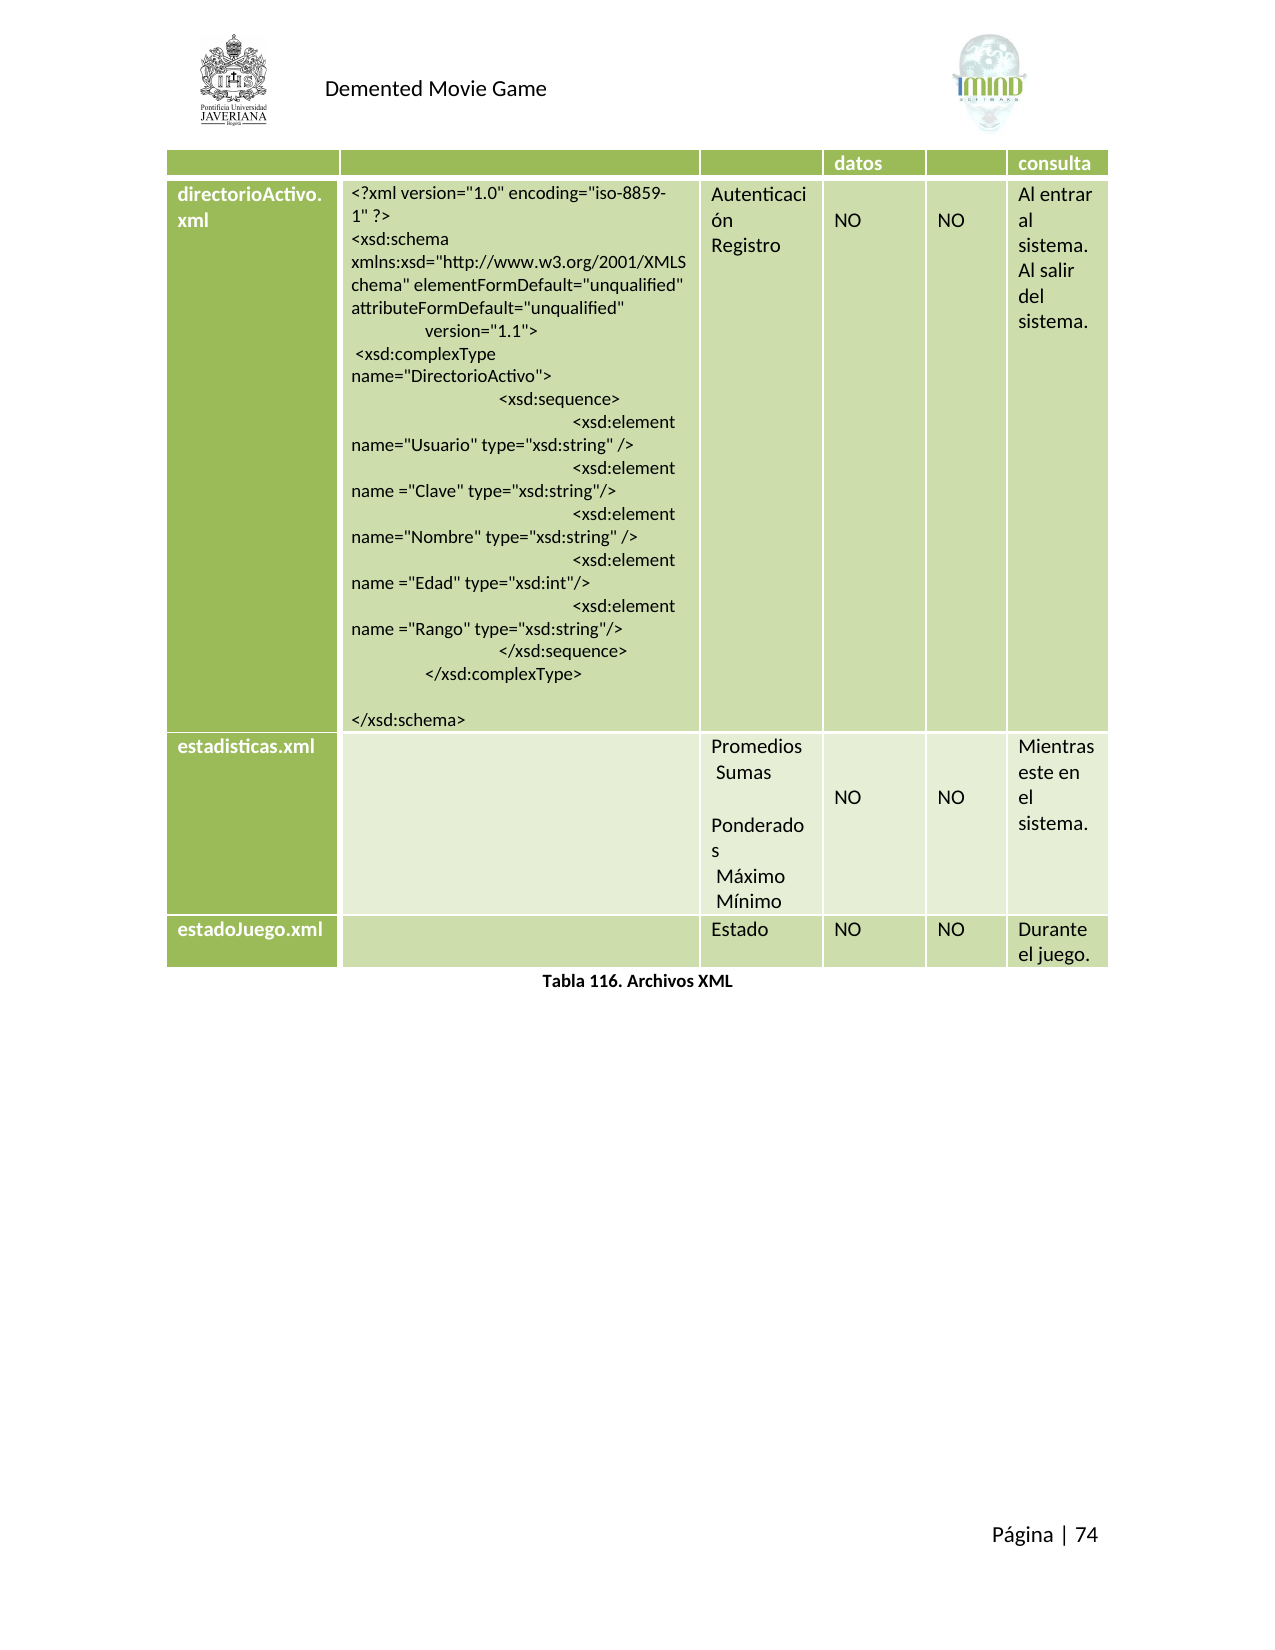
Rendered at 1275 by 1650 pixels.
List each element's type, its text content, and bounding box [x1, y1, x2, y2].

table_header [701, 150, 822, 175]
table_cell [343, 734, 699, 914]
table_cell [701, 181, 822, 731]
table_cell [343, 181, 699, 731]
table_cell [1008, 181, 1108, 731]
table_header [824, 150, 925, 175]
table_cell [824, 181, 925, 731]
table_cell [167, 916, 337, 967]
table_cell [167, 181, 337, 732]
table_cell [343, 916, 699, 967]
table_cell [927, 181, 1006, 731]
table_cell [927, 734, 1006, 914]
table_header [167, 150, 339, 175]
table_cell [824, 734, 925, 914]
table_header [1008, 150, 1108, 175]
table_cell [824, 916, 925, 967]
picture [200, 34, 267, 126]
text Tabla 116. Archivos XML [177, 969, 1098, 992]
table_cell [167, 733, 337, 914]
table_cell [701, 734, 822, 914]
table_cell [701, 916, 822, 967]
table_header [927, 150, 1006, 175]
picture [951, 34, 1033, 138]
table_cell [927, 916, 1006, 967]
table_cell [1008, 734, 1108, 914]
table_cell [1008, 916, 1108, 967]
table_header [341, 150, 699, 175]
